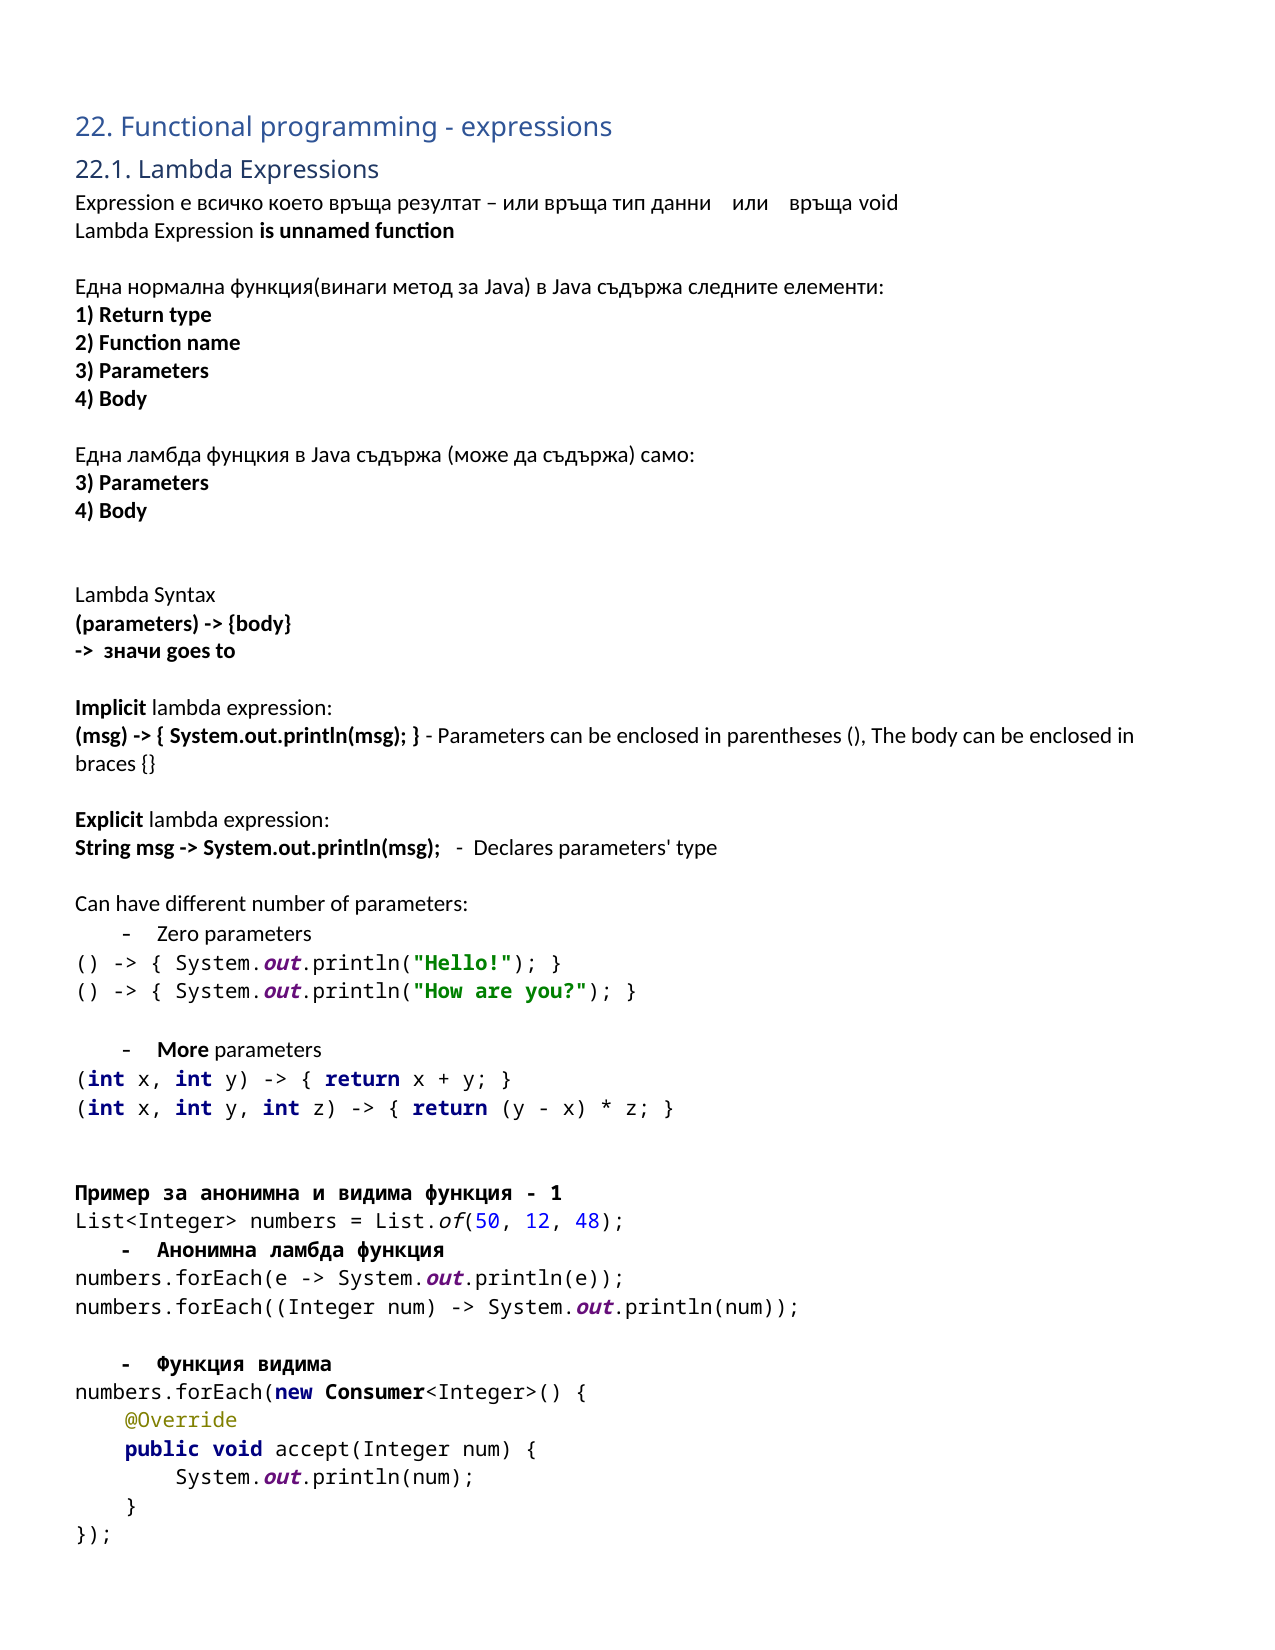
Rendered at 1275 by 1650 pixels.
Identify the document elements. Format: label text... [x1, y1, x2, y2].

list Функция видима [119, 1349, 1200, 1377]
list Zero parameters [119, 917, 1200, 948]
text 1) Return type [75, 300, 1200, 328]
text -> значи goes to [75, 637, 1200, 665]
text 3) Parameters [75, 468, 1200, 497]
list Анонимна ламбда функция [119, 1235, 1200, 1263]
text numbers.forEach(new Consumer<Integer>() { @Override public void accept(Integer num) { System.out.println(num); } }); [75, 1377, 1200, 1548]
text 4) Body [75, 497, 1200, 524]
text Пример за анонимна и видима функция - 1 [75, 1178, 1200, 1206]
text Expression е всичко което връща резултат – или връща тип данни или връща void [75, 188, 1200, 216]
text Една ламбда фунцкия в Java съдържа (може да съдържа) само: [75, 441, 1200, 468]
text (parameters) -> {body} [75, 609, 1200, 637]
text Explicit lambda expression: [75, 805, 1200, 833]
text (msg) -> { System.out.println(msg); } - Parameters can be enclosed in parentheses (), The body can be enclosed in braces {} [75, 721, 1200, 777]
text numbers.forEach(e -> System.out.println(e)); [75, 1263, 1200, 1292]
text 2) Function name [75, 328, 1200, 356]
subtitle 22.1. Lambda Expressions [75, 152, 1200, 186]
text Can have different number of parameters: [75, 889, 1200, 917]
text 3) Parameters [75, 356, 1200, 384]
text (int x, int y) -> { return x + y; } (int x, int y, int z) -> { return (y - x) * z; } [75, 1064, 1200, 1121]
text Lambda Expression is unnamed function [75, 216, 1200, 244]
subtitle 22. Functional programming - expressions [75, 108, 1200, 144]
text Една нормална функция(винаги метод за Java) в Java съдържа следните елементи: [75, 272, 1200, 300]
text numbers.forEach((Integer num) -> System.out.println(num)); [75, 1292, 1200, 1320]
text Implicit lambda expression: [75, 693, 1200, 721]
list More parameters [119, 1033, 1200, 1064]
text List<Integer> numbers = List.of(50, 12, 48); [75, 1206, 1200, 1235]
text Lambda Syntax [75, 581, 1200, 609]
text String msg -> System.out.println(msg); - Declares parameters' type [75, 833, 1200, 861]
text () -> { System.out.println("Hello!"); } () -> { System.out.println("How are you?"); } [75, 948, 1200, 1005]
text 4) Body [75, 384, 1200, 412]
